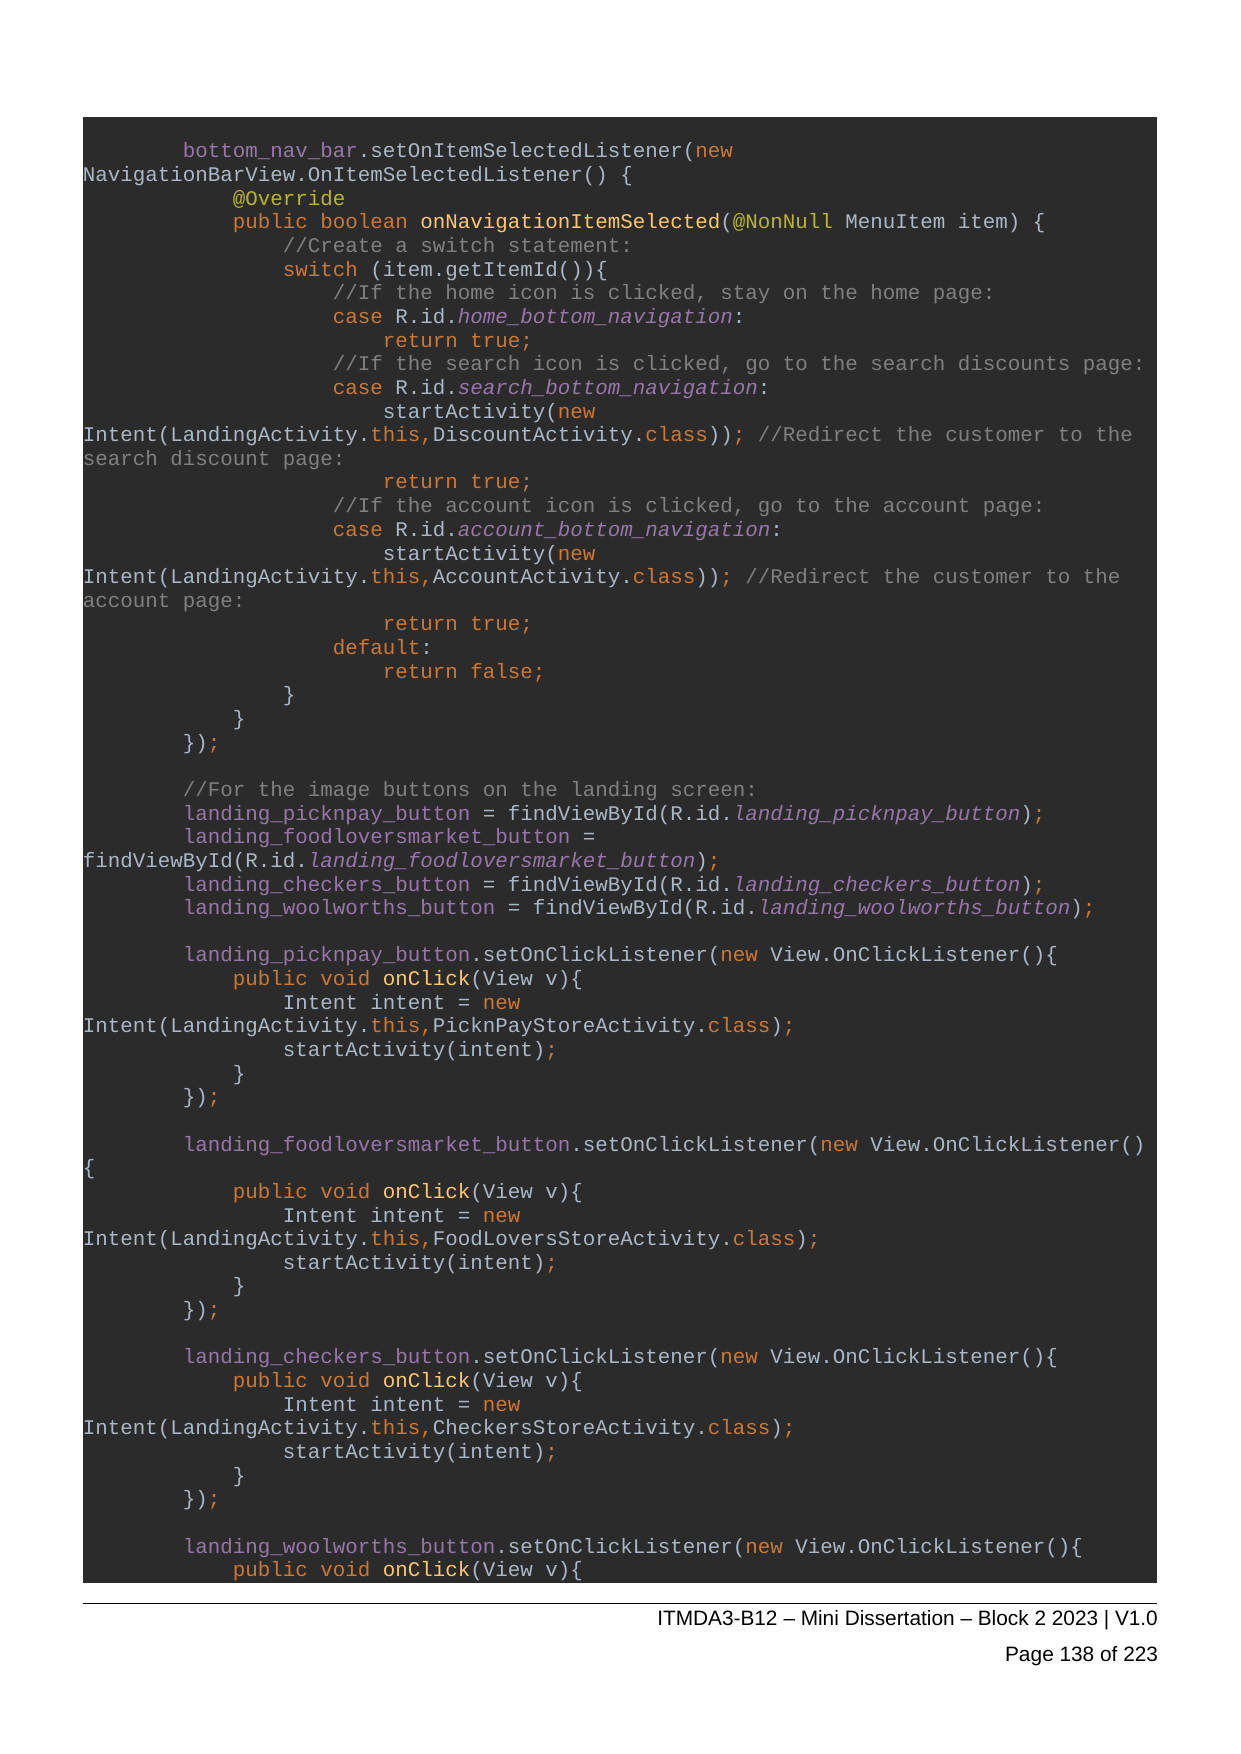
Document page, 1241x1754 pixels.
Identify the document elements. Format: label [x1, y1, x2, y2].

text [83, 117, 1157, 1583]
